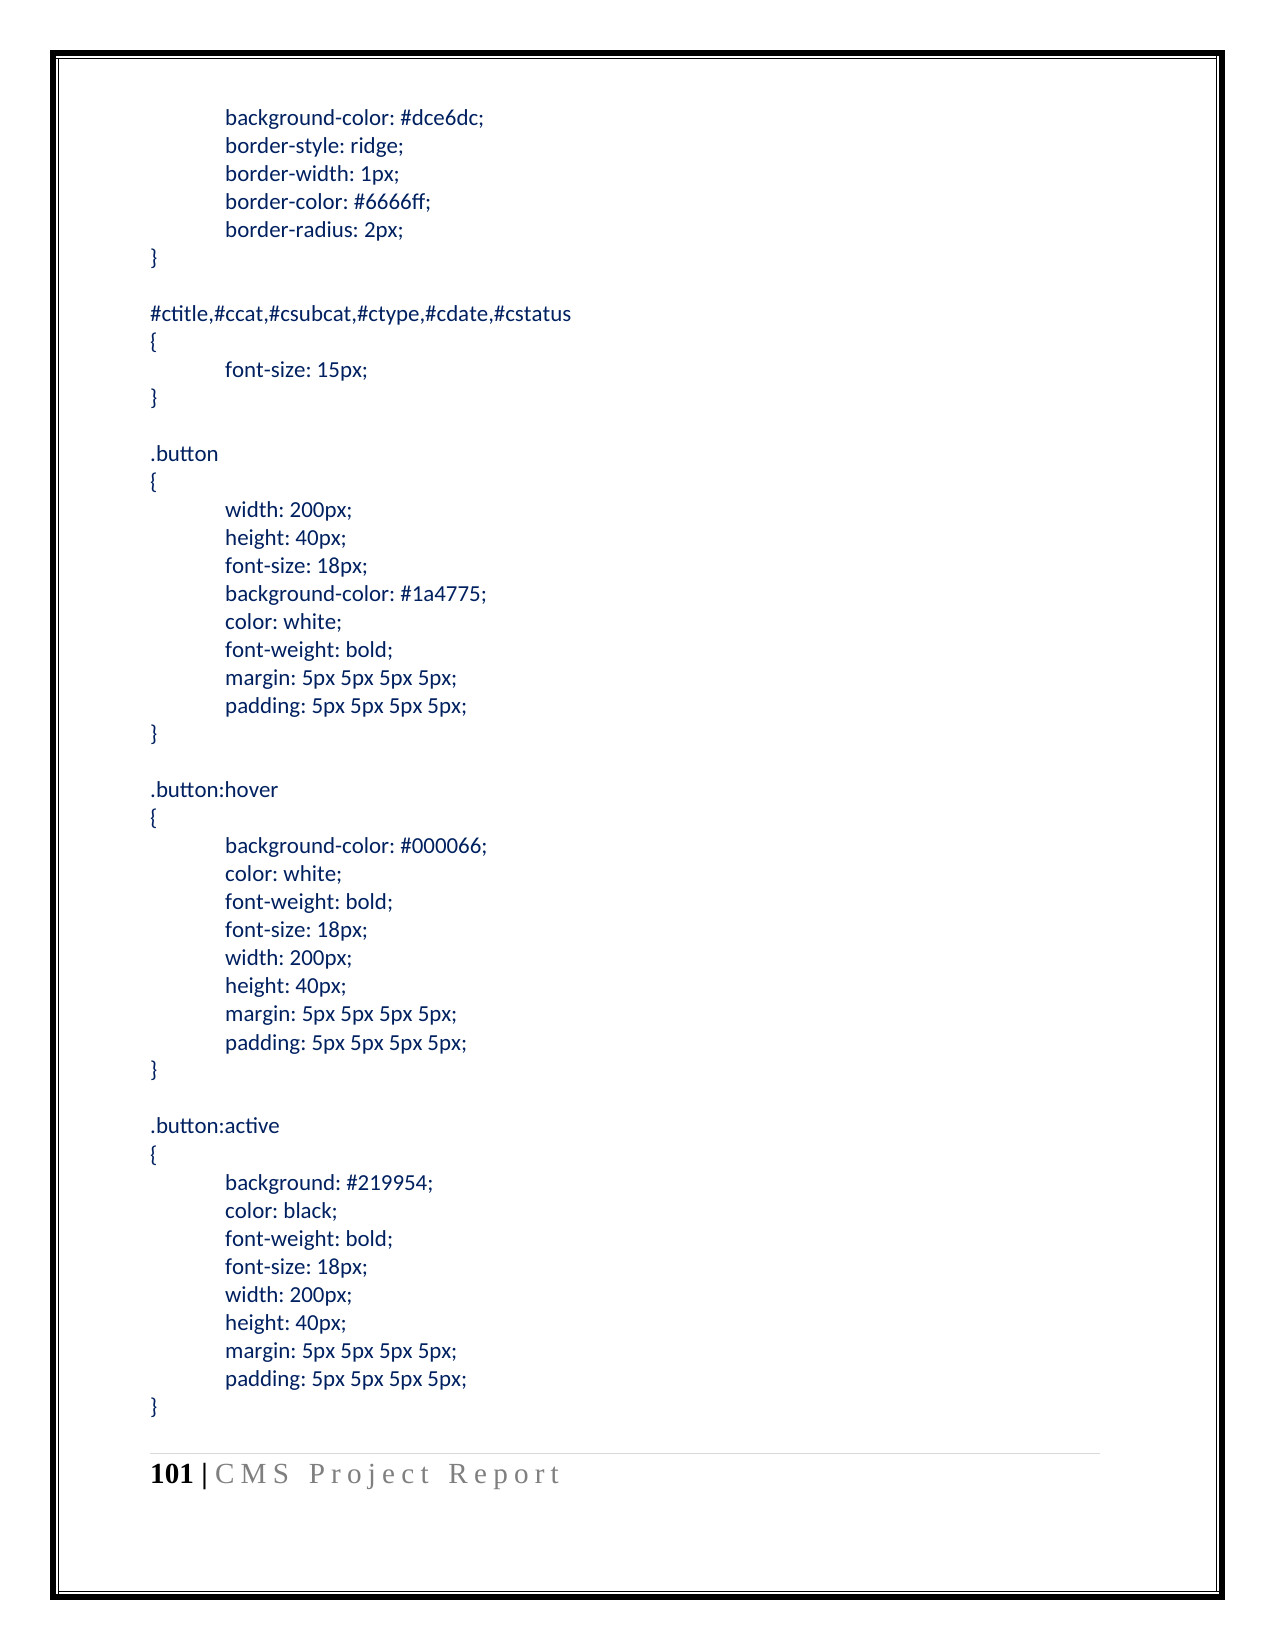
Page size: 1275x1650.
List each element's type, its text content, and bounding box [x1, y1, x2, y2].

text .button:hover [150, 775, 1100, 803]
text } [150, 1056, 1100, 1084]
text } [150, 719, 1100, 747]
text margin: 5px 5px 5px 5px; [150, 663, 1100, 691]
text } [150, 383, 1100, 411]
text background: #219954; [150, 1168, 1100, 1196]
text { [150, 1140, 1100, 1168]
text font-weight: bold; [150, 887, 1100, 916]
text height: 40px; [150, 523, 1100, 551]
text } [150, 243, 1100, 271]
text padding: 5px 5px 5px 5px; [150, 1364, 1100, 1392]
text .button:active [150, 1112, 1100, 1140]
text margin: 5px 5px 5px 5px; [150, 1336, 1100, 1364]
text font-size: 18px; [150, 916, 1100, 943]
text background-color: #dce6dc; [150, 103, 1100, 131]
text font-size: 18px; [150, 551, 1100, 579]
text padding: 5px 5px 5px 5px; [150, 691, 1100, 719]
text margin: 5px 5px 5px 5px; [150, 999, 1100, 1028]
text background-color: #1a4775; [150, 579, 1100, 607]
text border-width: 1px; [150, 159, 1100, 187]
text { [150, 467, 1100, 495]
text color: white; [150, 607, 1100, 635]
text { [150, 803, 1100, 831]
text font-weight: bold; [150, 635, 1100, 663]
text font-weight: bold; [150, 1224, 1100, 1252]
text width: 200px; [150, 1280, 1100, 1308]
text width: 200px; [150, 495, 1100, 523]
text { [150, 327, 1100, 355]
text height: 40px; [150, 972, 1100, 999]
text font-size: 15px; [150, 355, 1100, 383]
text font-size: 18px; [150, 1252, 1100, 1280]
text #ctitle,#ccat,#csubcat,#ctype,#cdate,#cstatus [150, 299, 1100, 327]
text background-color: #000066; [150, 831, 1100, 859]
text border-style: ridge; [150, 131, 1100, 159]
text } [150, 1392, 1100, 1420]
text padding: 5px 5px 5px 5px; [150, 1028, 1100, 1056]
text color: white; [150, 859, 1100, 887]
text color: black; [150, 1196, 1100, 1224]
text height: 40px; [150, 1308, 1100, 1336]
text border-radius: 2px; [150, 215, 1100, 243]
text width: 200px; [150, 943, 1100, 972]
text border-color: #6666ff; [150, 187, 1100, 215]
text .button [150, 439, 1100, 467]
